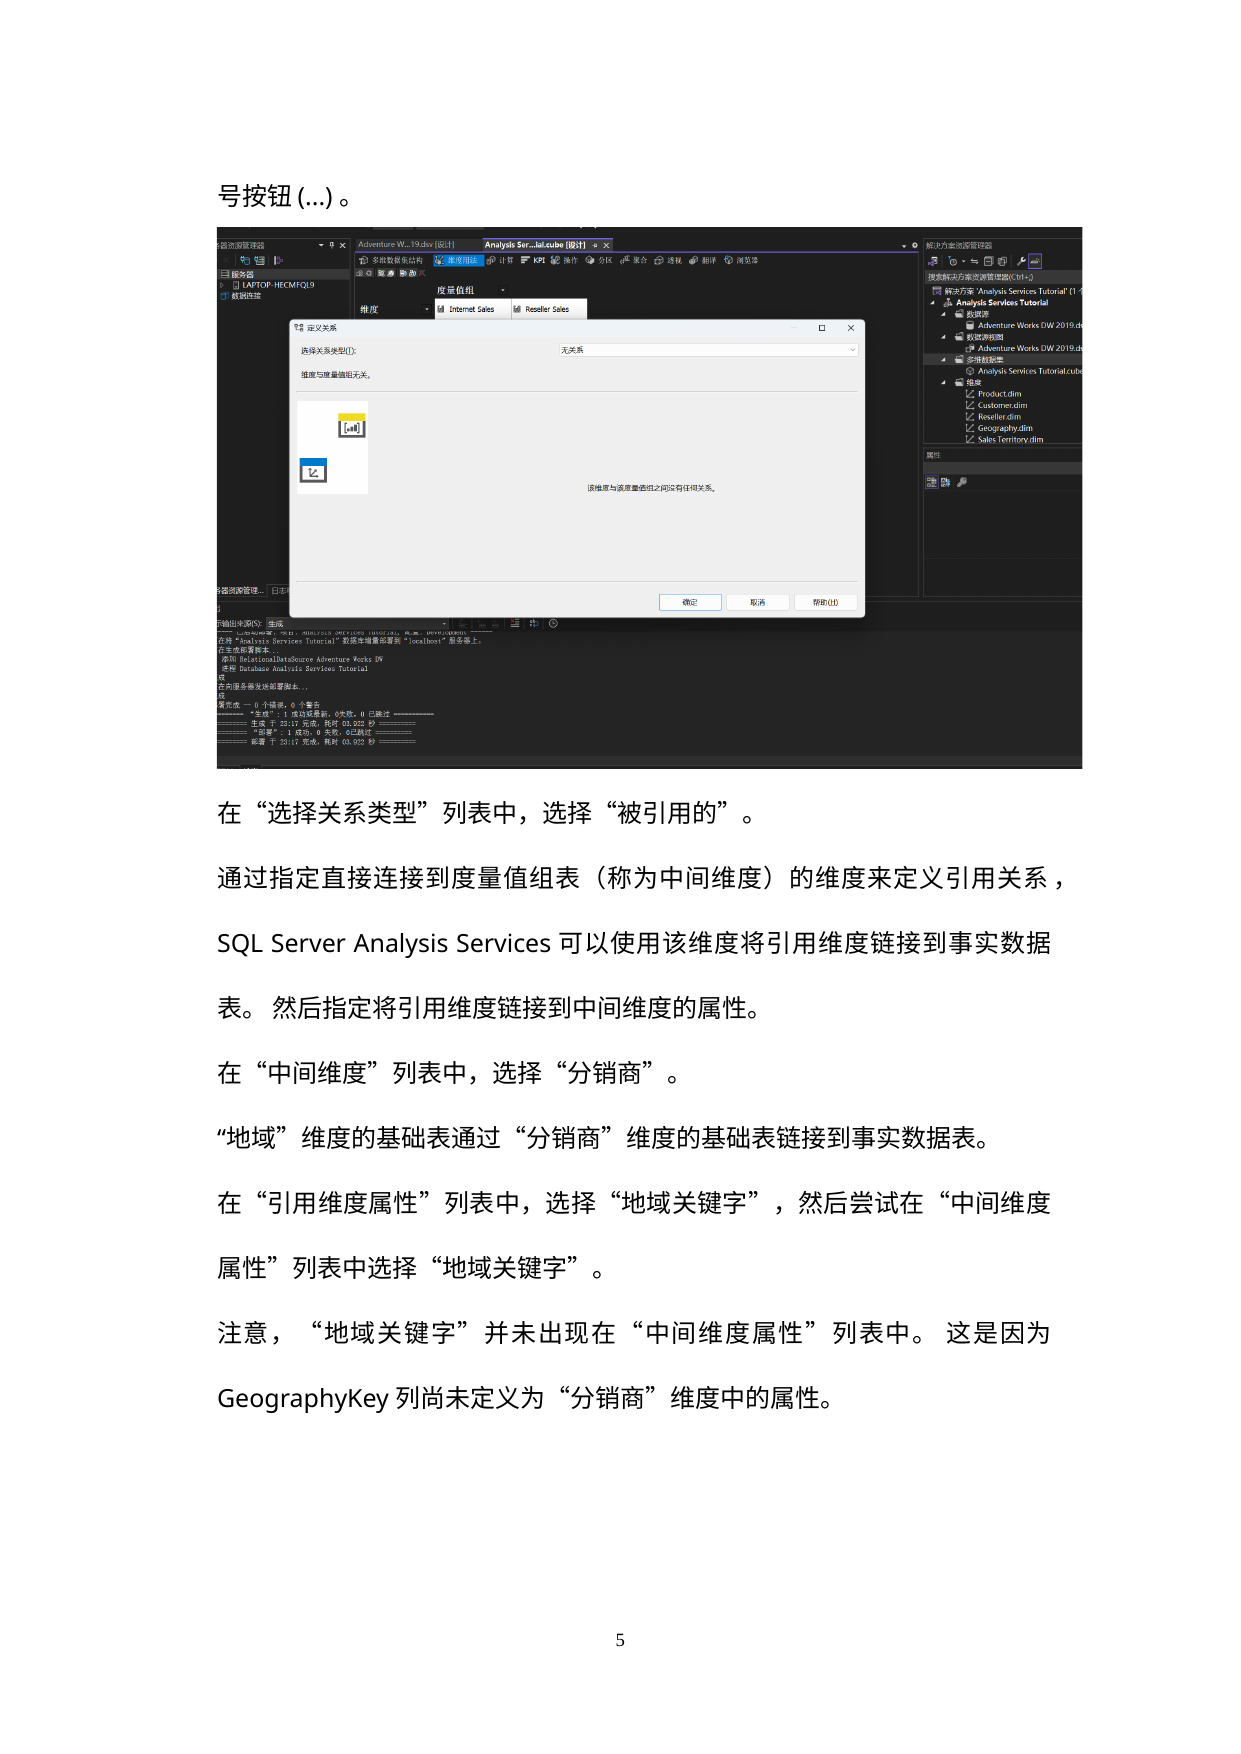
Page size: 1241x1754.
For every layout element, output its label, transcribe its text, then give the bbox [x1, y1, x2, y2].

text 在“选择关系类型”列表中，选择“被引用的”。 [217, 779, 1053, 844]
text “地域”维度的基础表通过“分销商”维度的基础表链接到事实数据表。 [217, 1104, 1053, 1169]
picture [216, 227, 1083, 769]
text 通过指定直接连接到度量值组表（称为中间维度）的维度来定义引用关系，SQL Server Analysis Services可以使用该维度将引用维度链接到事实数据表。 然后指定将引用维度链接到中间维度的属性。 [217, 844, 1053, 1039]
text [217, 162, 1053, 227]
text 在“中间维度”列表中，选择“分销商”。 [217, 1039, 1053, 1104]
text 在“引用维度属性”列表中，选择“地域关键字”，然后尝试在“中间维度属性”列表中选择“地域关键字”。 [217, 1169, 1053, 1299]
text 注意，“地域关键字”并未出现在“中间维度属性”列表中。 这是因为 GeographyKey 列尚未定义为“分销商”维度中的属性。 [217, 1299, 1053, 1429]
